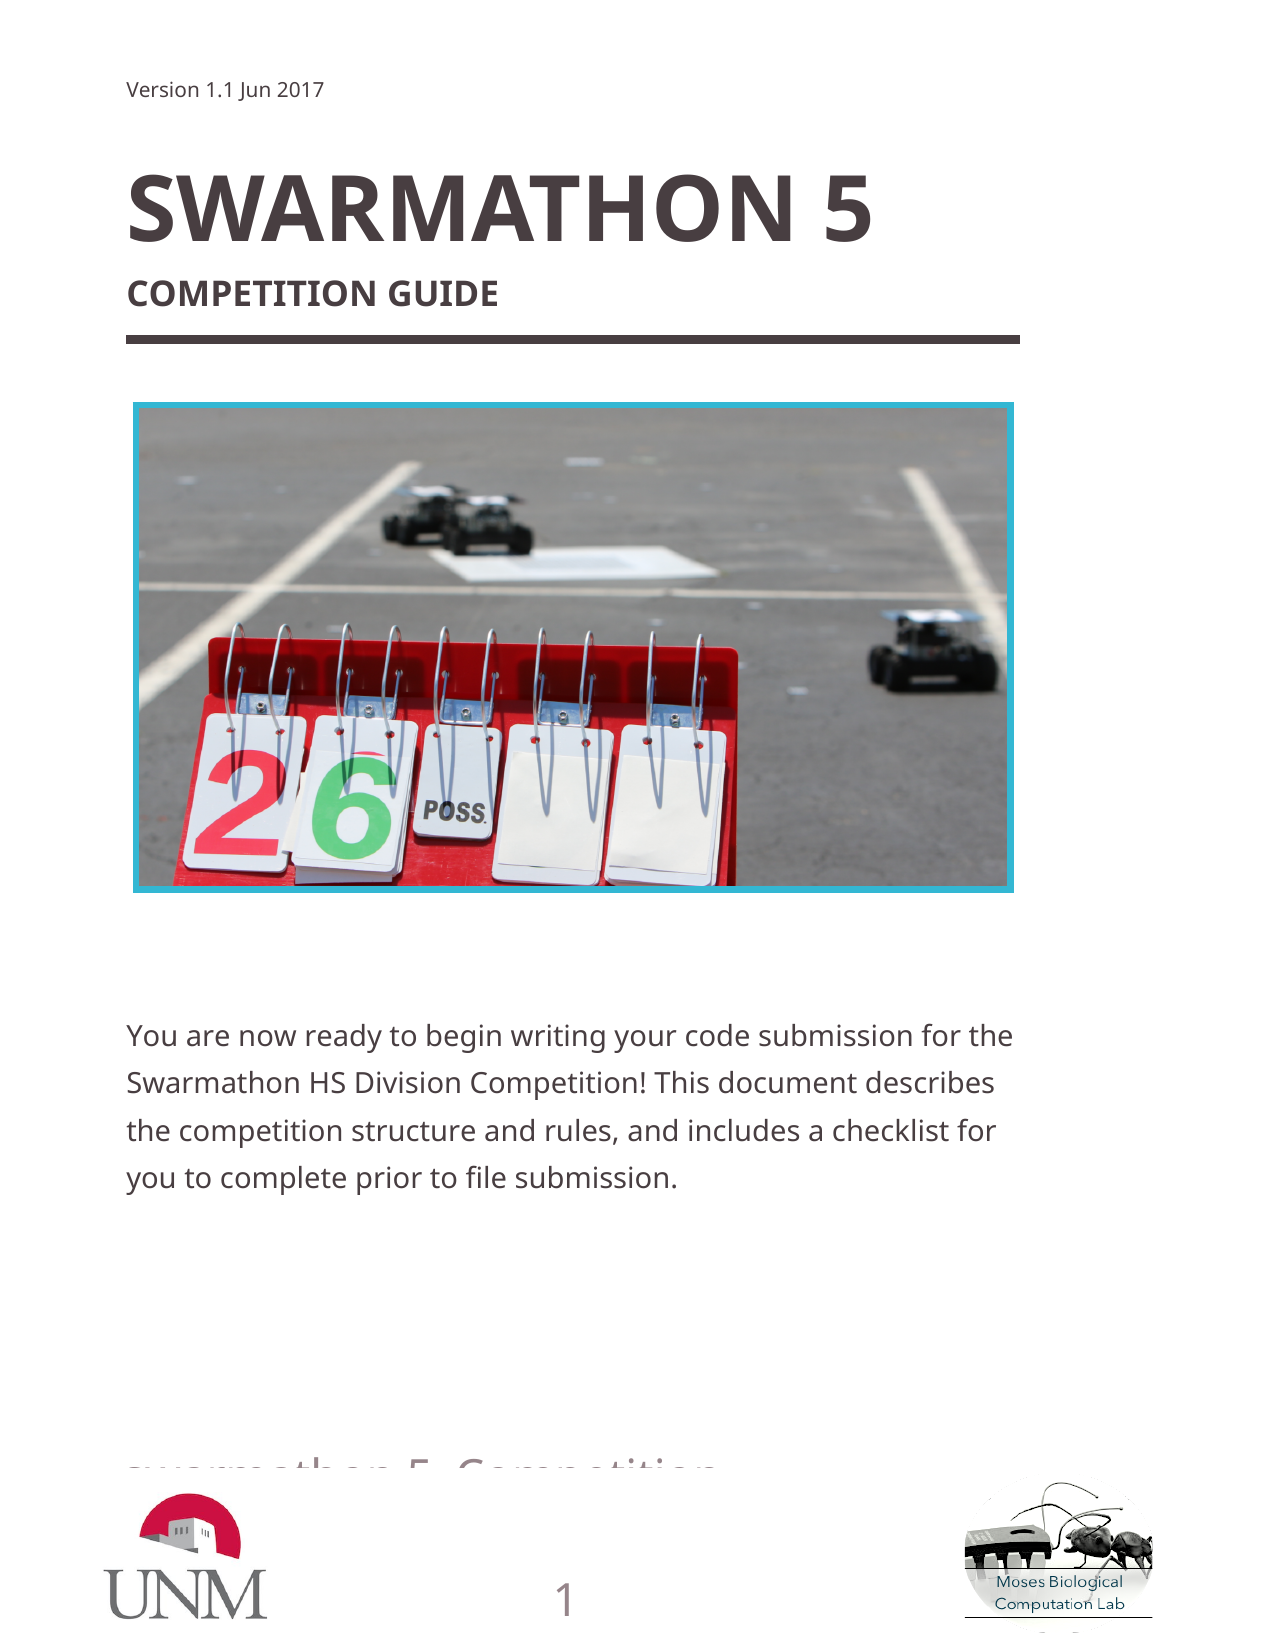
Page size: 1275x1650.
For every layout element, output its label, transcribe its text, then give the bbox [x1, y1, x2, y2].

picture [964, 1474, 1153, 1633]
title swarmathon 5 [126, 143, 1020, 268]
picture [102, 1492, 268, 1620]
text You are now ready to begin writing your code submission for the Swarmathon HS Division Competition! This document describes the competition structure and rules, and includes a checklist for you to complete prior to file submission. [126, 1015, 1020, 1197]
text competition guide [126, 268, 1020, 335]
picture [139, 408, 1007, 886]
